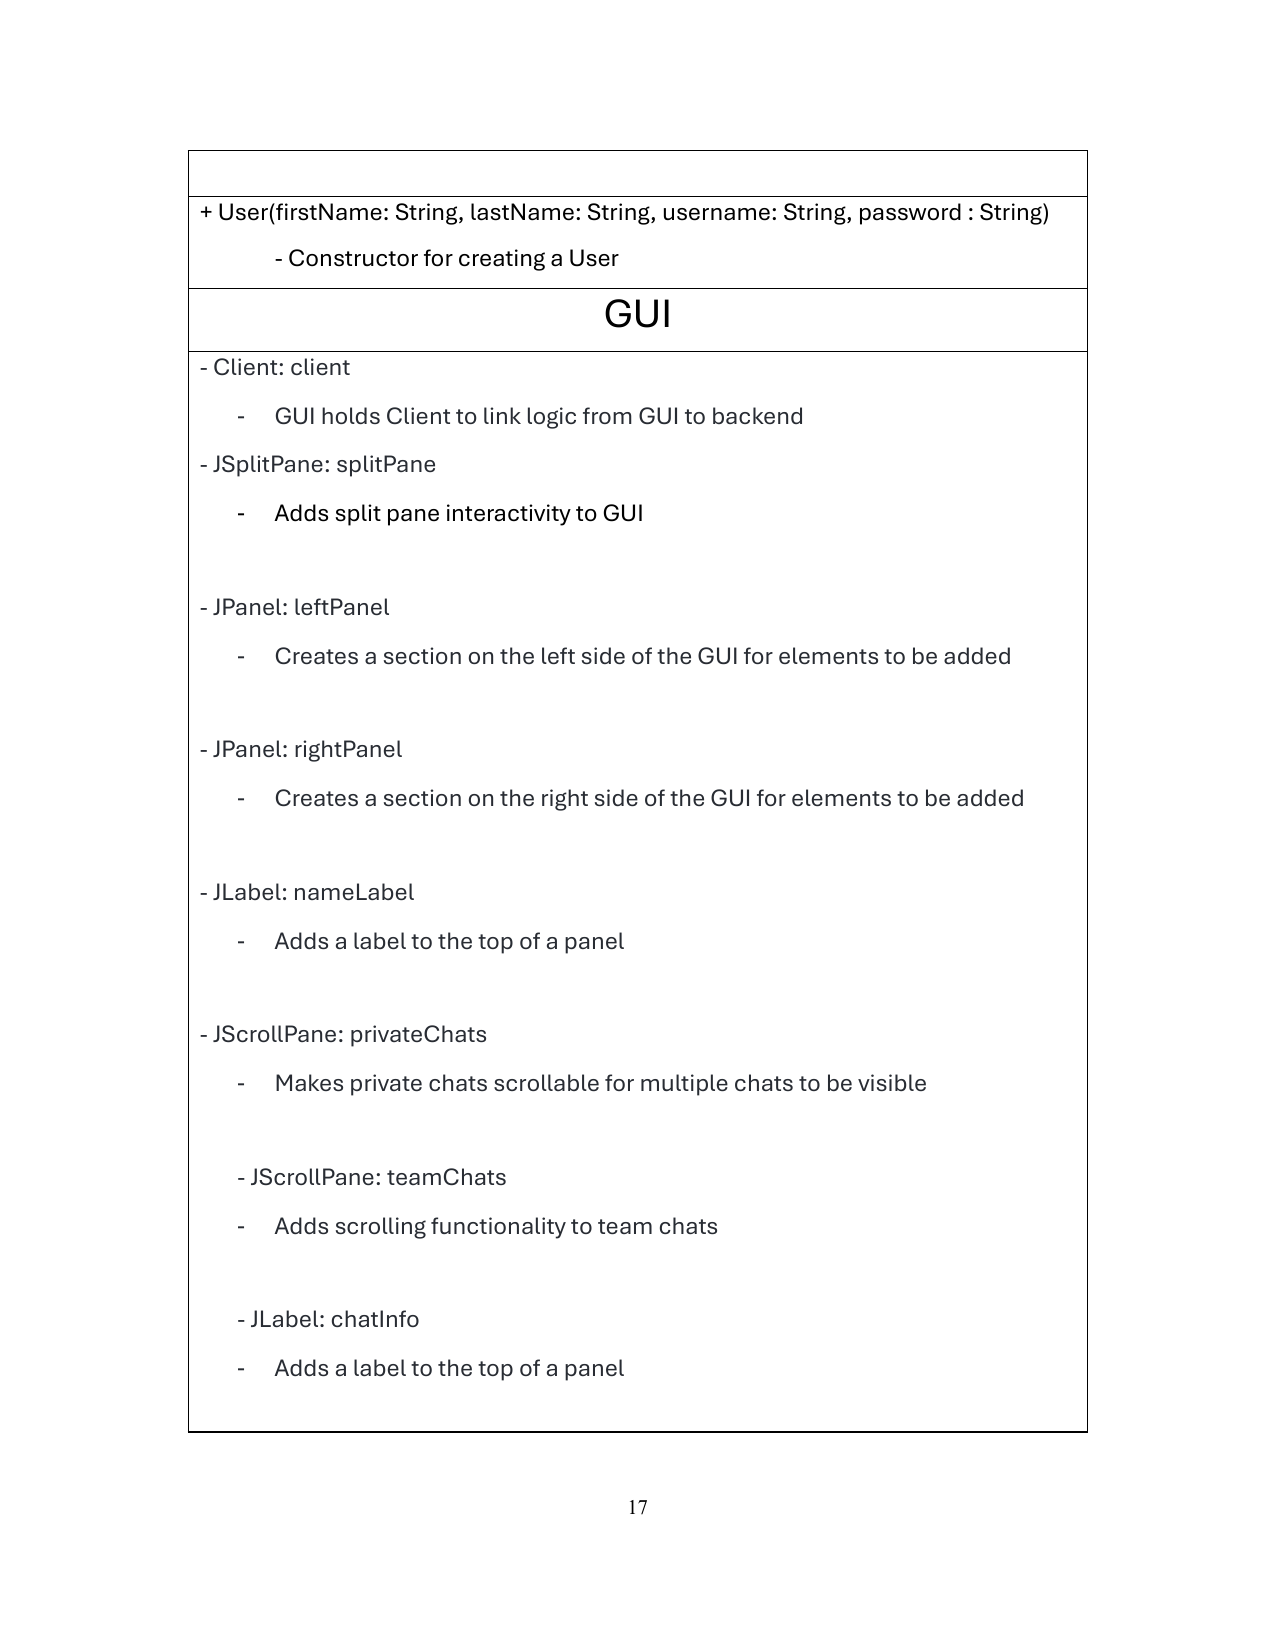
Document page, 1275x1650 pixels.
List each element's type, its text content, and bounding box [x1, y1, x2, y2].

table_cell GUI [189, 289, 1087, 351]
table_cell + User(firstName: String, lastName: String, username: String, password : String) - Constructor for creating a User [189, 197, 1087, 287]
table_cell [189, 151, 1087, 196]
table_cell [189, 352, 1087, 1431]
